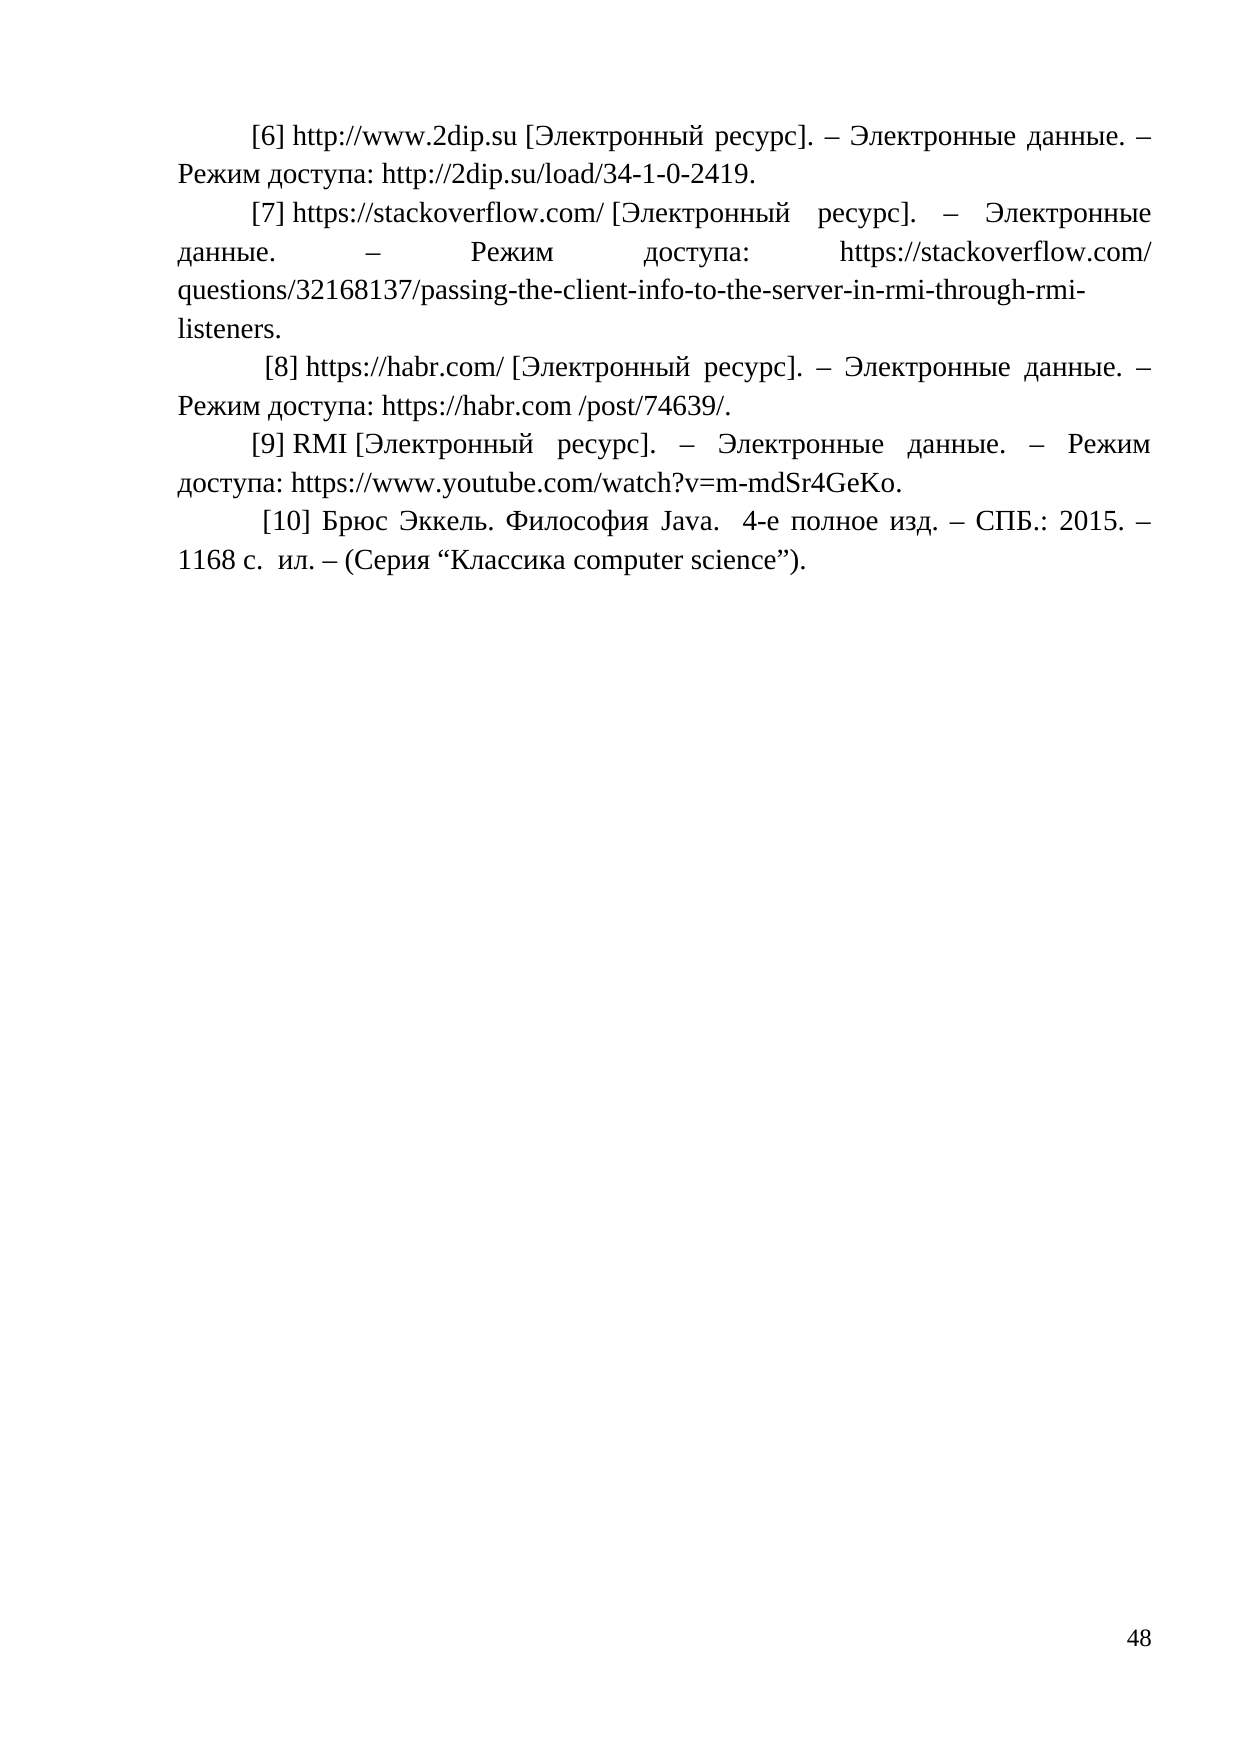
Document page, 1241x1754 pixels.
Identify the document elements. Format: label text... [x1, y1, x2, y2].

text [10] Брюс Эккель. Философия Java. 4-е полное изд. – СПБ.: 2015. – 1168 с. ил. – (Серия “Классика computer science”). [177, 503, 1152, 576]
text [8] https://habr.com/ [Электронный ресурс]. – Электронные данные. – Режим доступа: https://habr.com /post/74639/. [177, 349, 1152, 421]
text [7] https://stackoverflow.com/ [Электронный ресурс]. – Электронные данные. – Режим доступа: https://stackoverflow.com/ questions/32168137/passing-the-client-info-to-the-server-in-rmi-through-rmi-listeners. [177, 195, 1152, 344]
text [9] RMI [Электронный ресурс]. – Электронные данные. – Режим доступа: https://www.youtube.com/watch?v=m-mdSr4GeKo. [177, 426, 1152, 498]
text [6] http://www.2dip.su [Электронный ресурс]. – Электронные данные. – Режим доступа: http://2dip.su/load/34-1-0-2419. [177, 118, 1152, 190]
